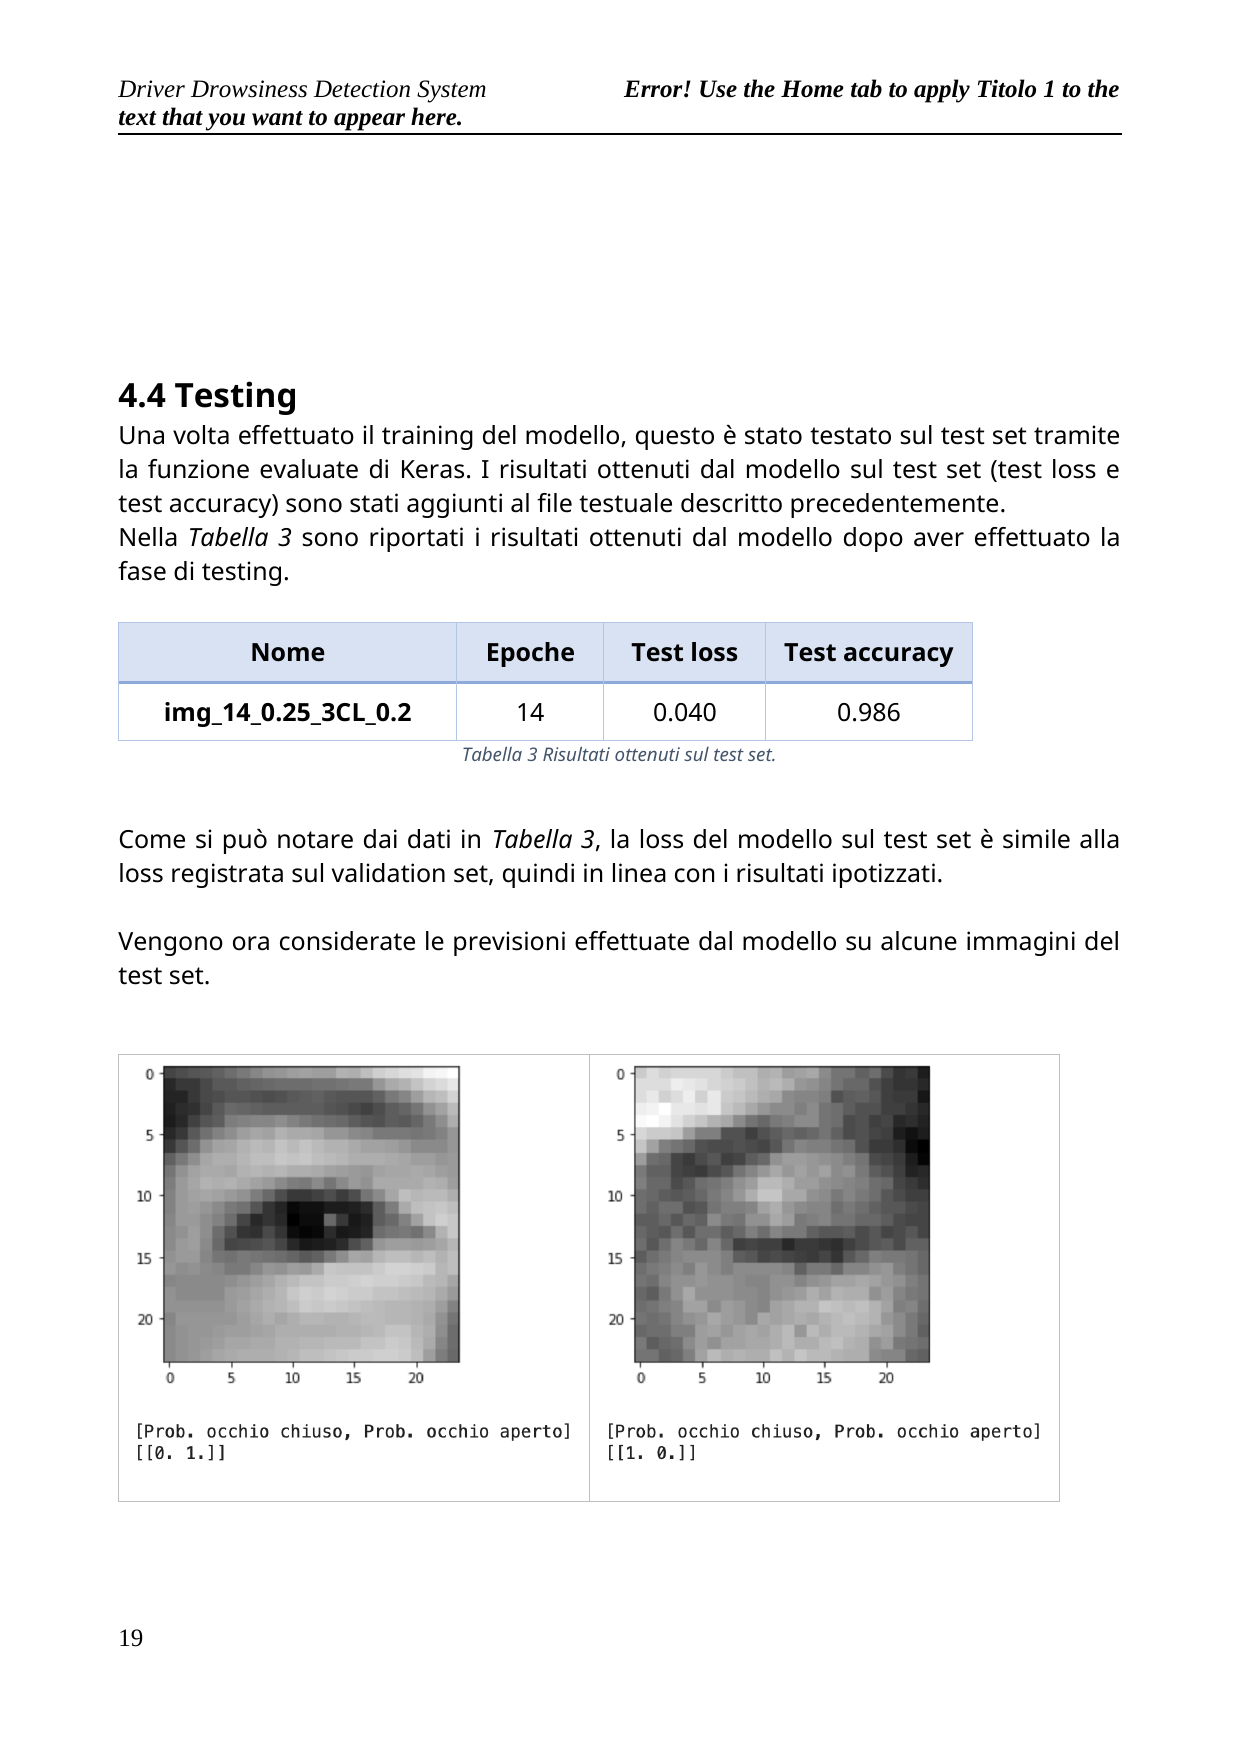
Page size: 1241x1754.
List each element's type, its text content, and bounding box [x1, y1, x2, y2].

table_cell 14 [457, 684, 603, 740]
table_cell 0.040 [604, 684, 765, 740]
table_header Test loss [604, 623, 765, 681]
table_header Nome [119, 623, 456, 681]
text Come si può notare dai dati in Tabella 3, la loss del modello sul test set è simile alla loss registrata sul validation set, quindi in linea con i risultati ipotizzati. [118, 821, 1122, 889]
table_header [590, 1055, 1059, 1501]
text Una volta effettuato il training del modello, questo è stato testato sul test set tramite la funzione evaluate di Keras. I risultati ottenuti dal modello sul test set (test loss e test accuracy) sono stati aggiunti al file testuale descritto precedentemente. [118, 418, 1122, 520]
text Vengono ora considerate le previsioni effettuate dal modello su alcune immagini del test set. [118, 923, 1122, 992]
table_cell 0.986 [766, 684, 972, 740]
table_cell img_14_0.25_3CL_0.2 [119, 684, 456, 740]
text Nella Tabella 3 sono riportati i risultati ottenuti dal modello dopo aver effettuato la fase di testing. [118, 520, 1122, 588]
table_header [119, 1055, 589, 1501]
table_header Epoche [457, 623, 603, 681]
subtitle 4.4 Testing [118, 372, 1122, 418]
picture [129, 1055, 578, 1468]
picture [600, 1055, 1048, 1468]
table_header Test accuracy [766, 623, 972, 681]
text Tabella 3 Risultati ottenuti sul test set. [118, 741, 1122, 766]
